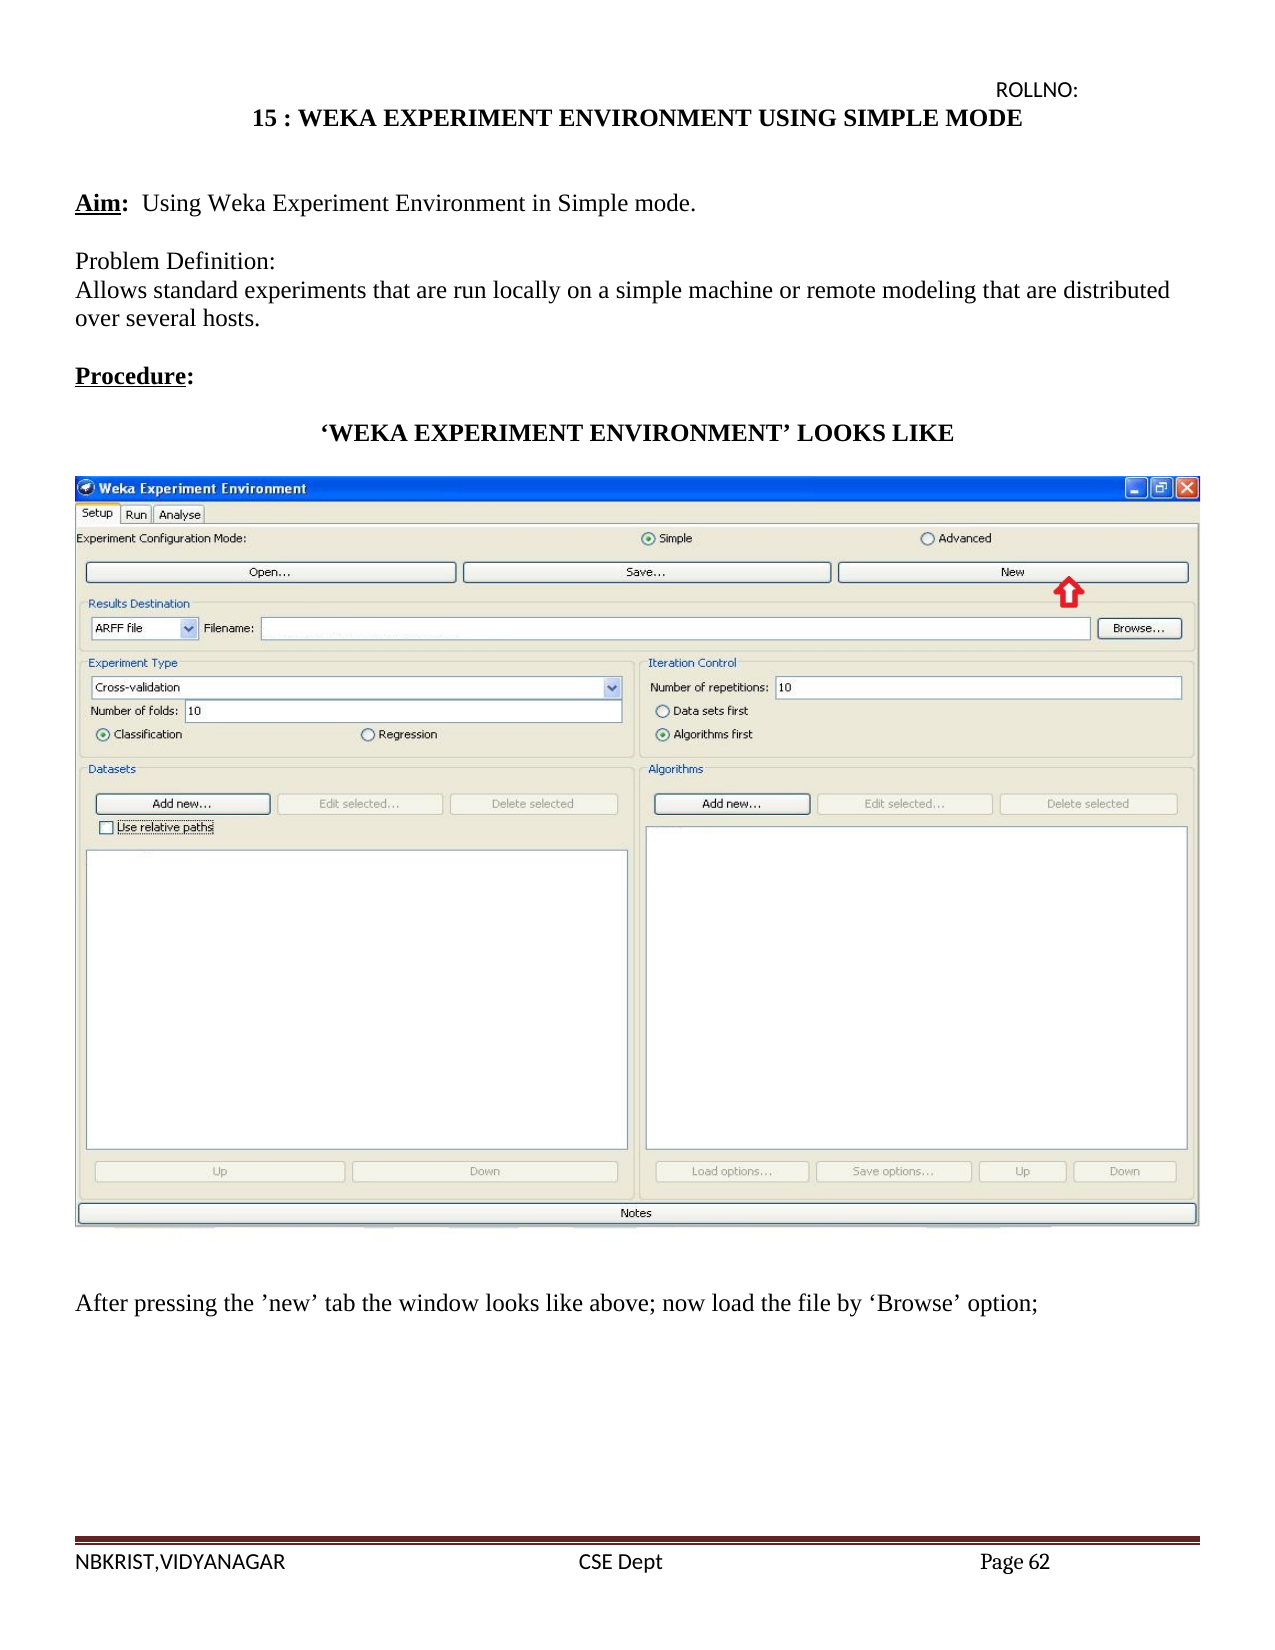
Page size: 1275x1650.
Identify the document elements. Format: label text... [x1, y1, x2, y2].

text Procedure: [75, 361, 1200, 390]
text ‘WEKA EXPERIMENT ENVIRONMENT’ LOOKS LIKE [75, 418, 1200, 447]
text Problem Definition: [75, 246, 1200, 275]
text After pressing the ’new’ tab the window looks like above; now load the file by ‘Browse’ option; [75, 1288, 1200, 1316]
text Allows standard experiments that are run locally on a simple machine or remote modeling that are distributed over several hosts. [75, 275, 1200, 332]
picture [75, 476, 1200, 1259]
text 15 : WEKA EXPERIMENT ENVIRONMENT USING SIMPLE MODE [75, 103, 1200, 132]
text Aim: Using Weka Experiment Environment in Simple mode. [75, 188, 1200, 217]
